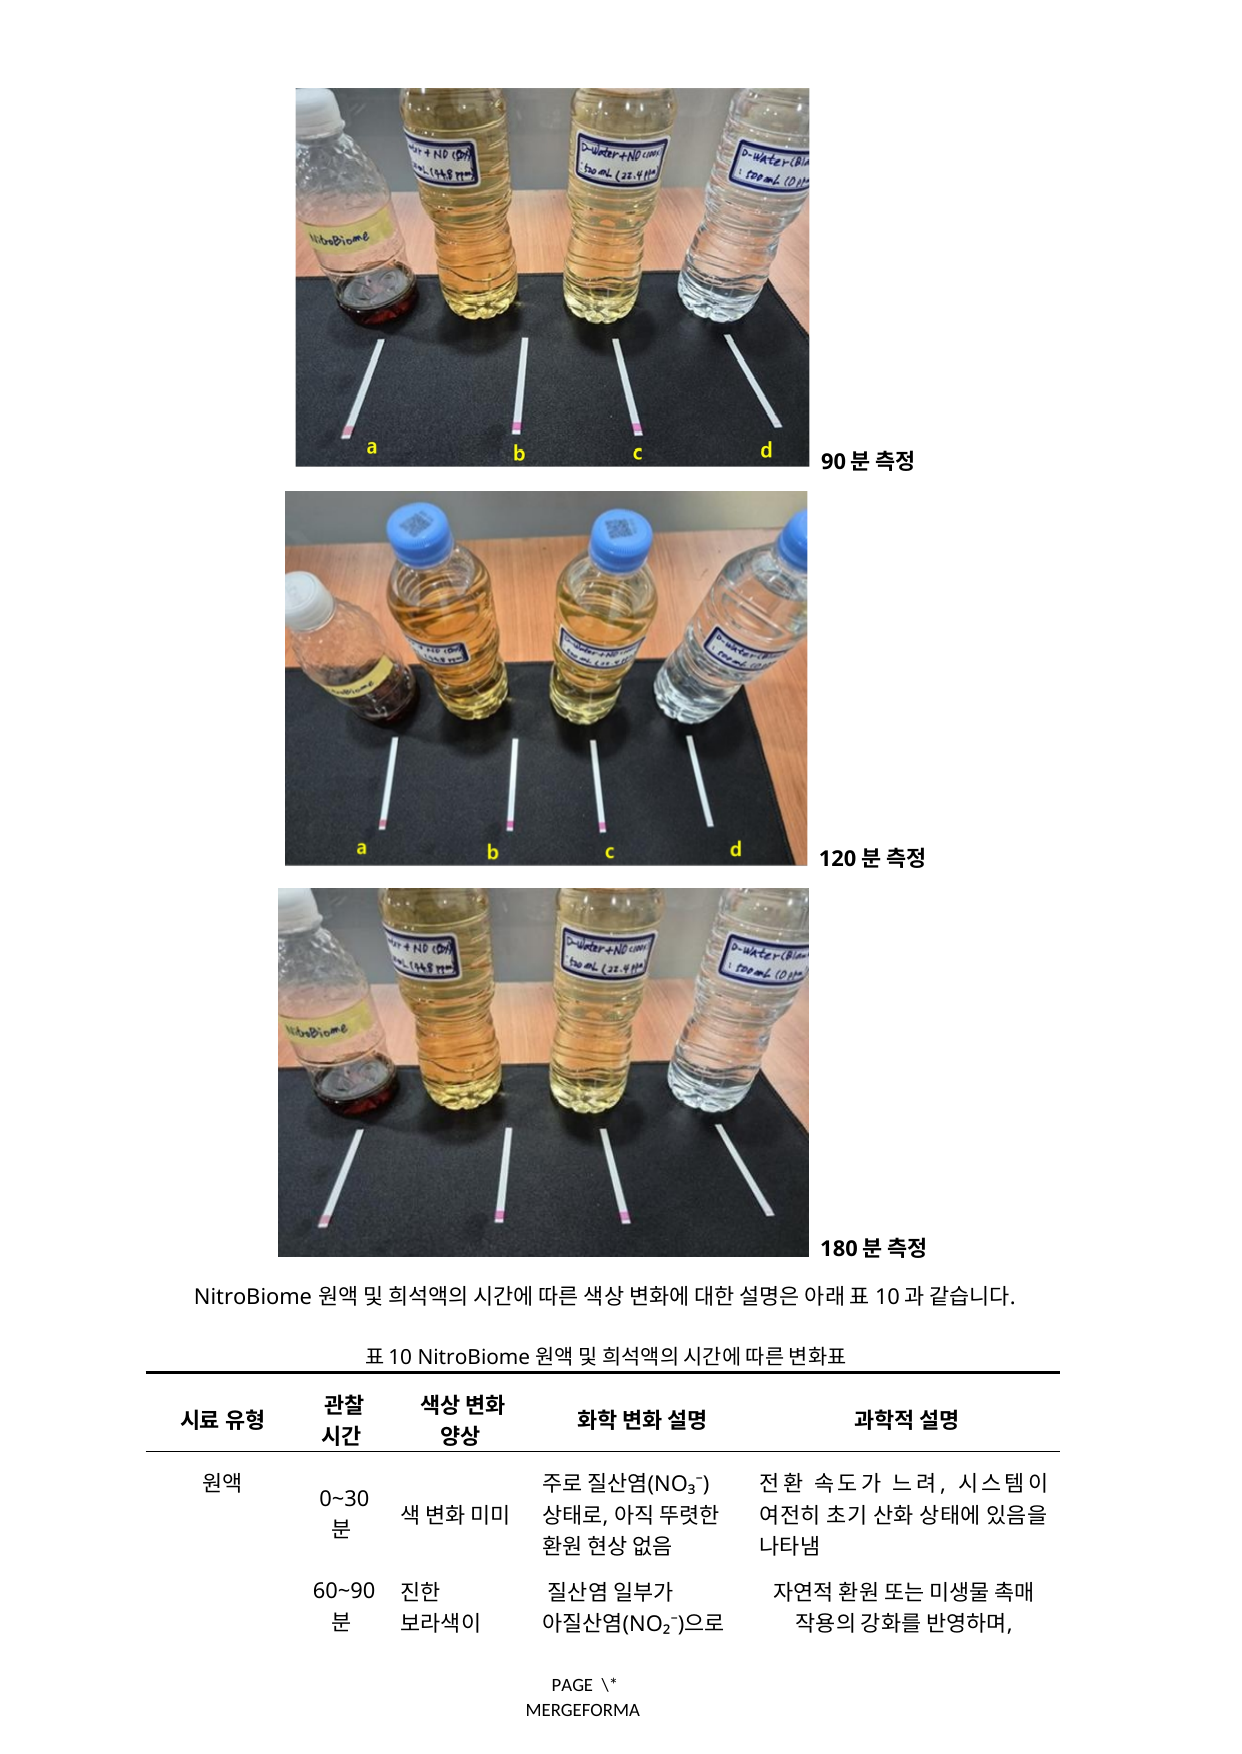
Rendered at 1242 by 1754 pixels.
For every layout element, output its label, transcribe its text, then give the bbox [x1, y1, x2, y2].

table_cell 0~30분 [293, 1452, 389, 1561]
table_cell 색 변화 미미 [389, 1452, 531, 1561]
text 표10 NitroBiome 원액 및 희석액의 시간에 따른 변화표 [150, 1341, 1055, 1371]
table_header 과학적 설명 [748, 1374, 1060, 1451]
picture [295, 88, 810, 469]
table_header 화학 변화 설명 [531, 1374, 748, 1451]
table_cell 질산염 일부가 아질산염(NO₂⁻)으로 전환됨 [531, 1561, 748, 1638]
table_cell 주로 질산염(NO₃⁻) 상태로, 아직 뚜렷한 환원 현상 없음 [531, 1452, 748, 1561]
table_header 관찰 시간 [293, 1374, 389, 1451]
table_cell 진한 보라색이 점차 나타남 [389, 1561, 531, 1638]
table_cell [748, 1561, 1060, 1638]
picture [278, 888, 809, 1257]
picture [285, 491, 808, 867]
table_cell 원액 [146, 1452, 293, 1638]
table_header 시료 유형 [146, 1374, 293, 1451]
table_cell 전환 속도가 느려, 시스템이 여전히 초기 산화 상태에 있음을 나타냄 [748, 1452, 1060, 1561]
text NitroBiome 원액 및 희석액의 시간에 따른 색상 변화에 대한 설명은 아래 표 10과 같습니다. [150, 1279, 1055, 1311]
table_cell 60~90분 [293, 1561, 389, 1638]
table_header 색상 변화 양상 [389, 1374, 531, 1451]
